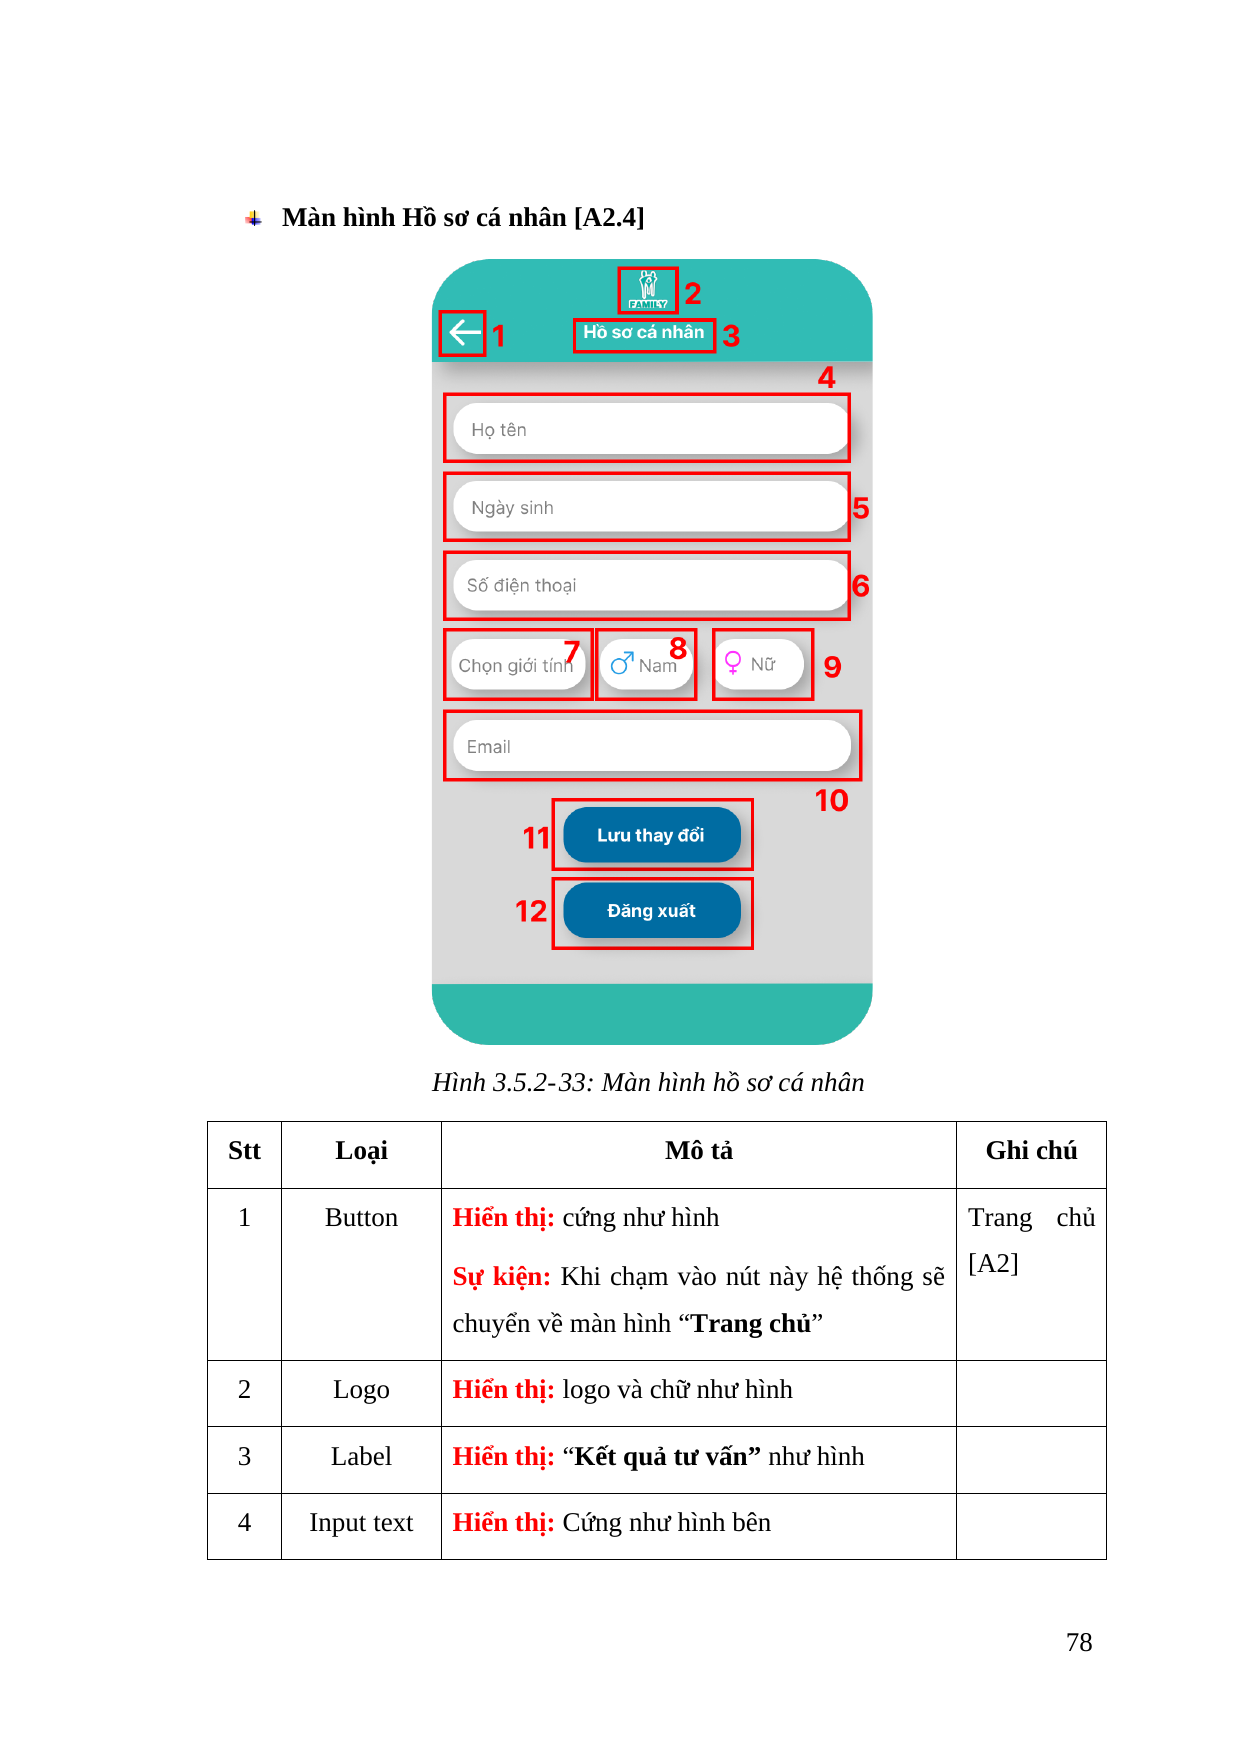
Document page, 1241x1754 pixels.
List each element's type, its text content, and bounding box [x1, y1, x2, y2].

table_cell 2 [208, 1361, 281, 1426]
table_header Stt [208, 1122, 281, 1187]
table_cell Hiển thị: logo và chữ như hình [442, 1361, 956, 1426]
table_cell 4 [208, 1494, 281, 1559]
table_cell [957, 1494, 1106, 1559]
table_cell Input text [282, 1494, 441, 1559]
table_cell [957, 1361, 1106, 1426]
table_cell 1 [208, 1189, 281, 1360]
picture [431, 259, 873, 1045]
table_cell Hiển thị: “Kết quả tư vấn” như hình [442, 1427, 956, 1493]
table_cell Trang chủ [A2] [957, 1189, 1106, 1360]
table_cell Hiển thị: cứng như hình Sự kiện: Khi chạm vào nút này hệ thống sẽ chuyển về màn hình “Trang chủ” [442, 1189, 956, 1360]
table_header Loại [282, 1122, 441, 1187]
picture [245, 209, 262, 226]
table_header Ghi chú [957, 1122, 1106, 1187]
table_cell [957, 1427, 1106, 1493]
table_cell Label [282, 1427, 441, 1493]
list Màn hình Hồ sơ cá nhân [A2.4] [244, 201, 1092, 232]
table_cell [442, 1494, 956, 1559]
table_cell Button [282, 1189, 441, 1360]
table_cell Logo [282, 1361, 441, 1426]
table_cell 3 [208, 1427, 281, 1493]
table_header Mô tả [442, 1122, 956, 1187]
